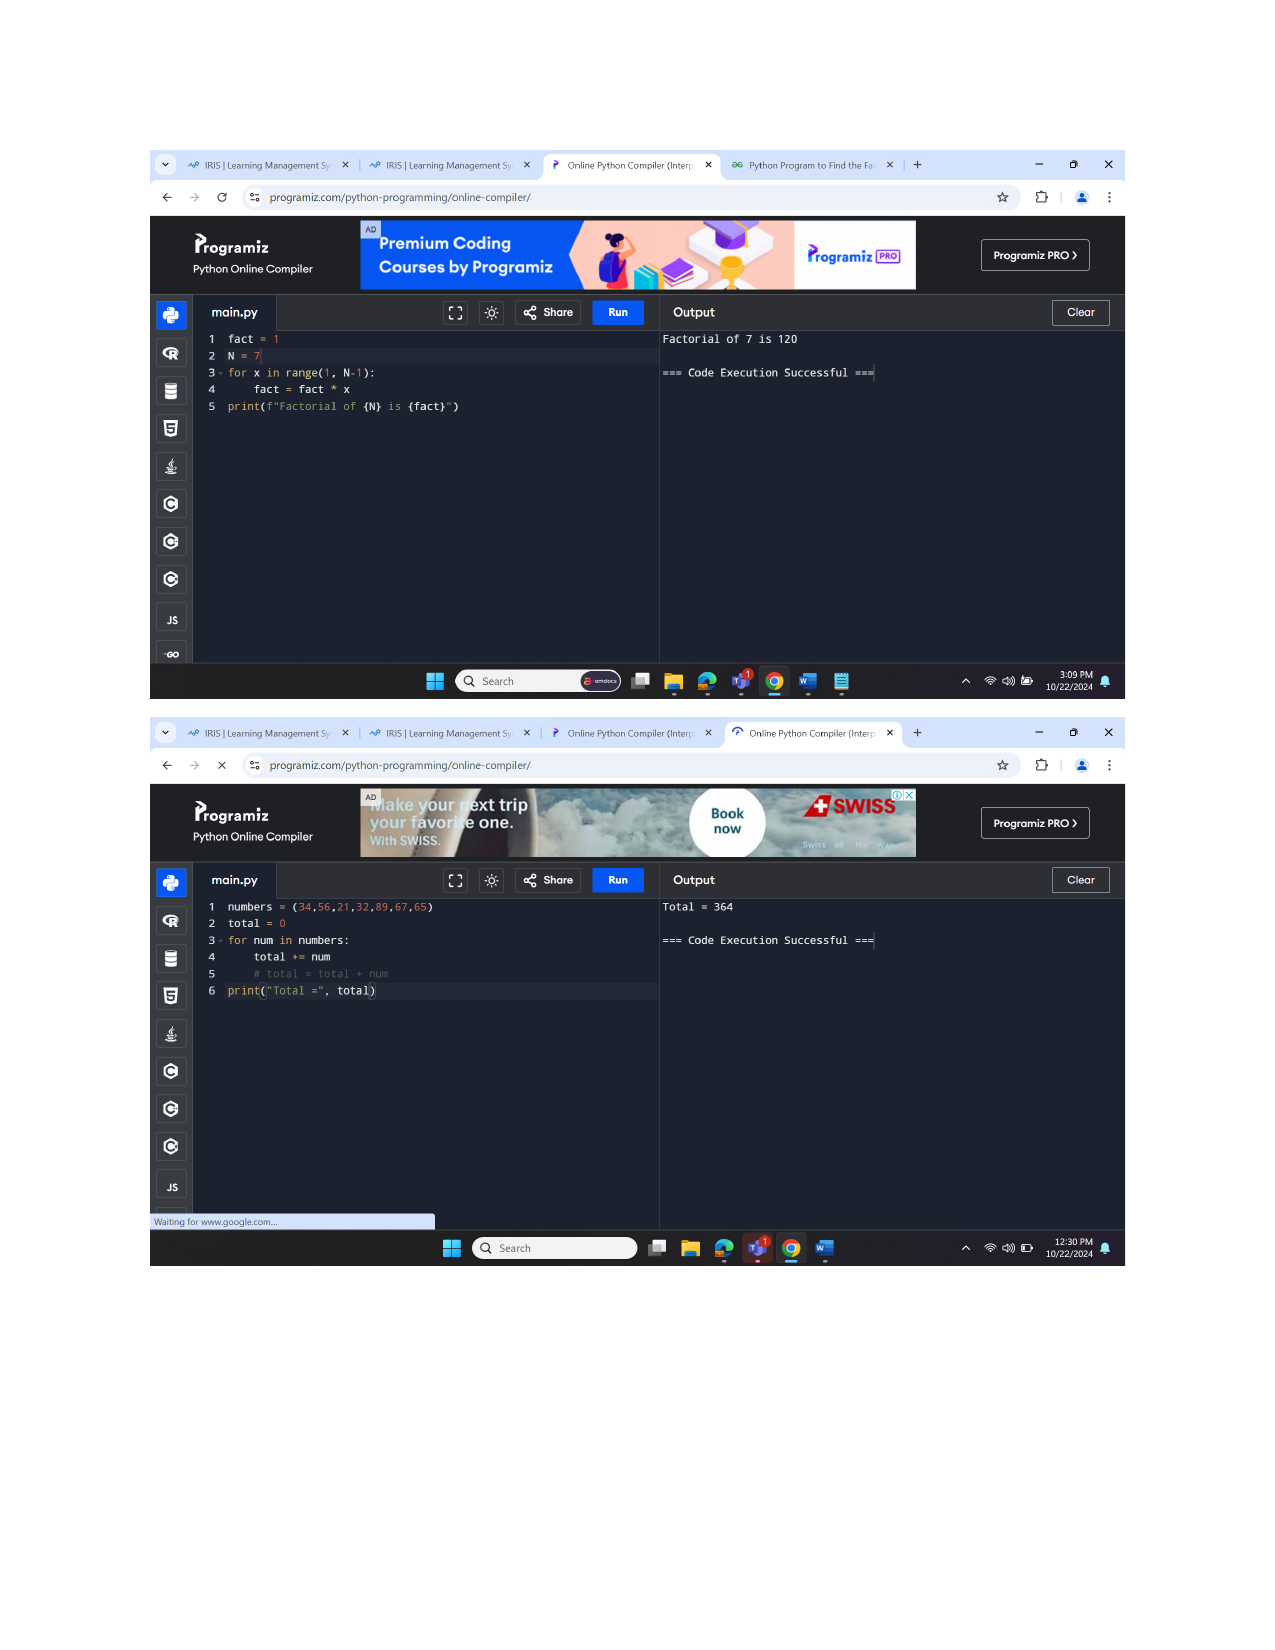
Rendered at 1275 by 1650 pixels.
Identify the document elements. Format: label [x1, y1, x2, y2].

picture [150, 150, 1125, 699]
picture [150, 717, 1125, 1266]
